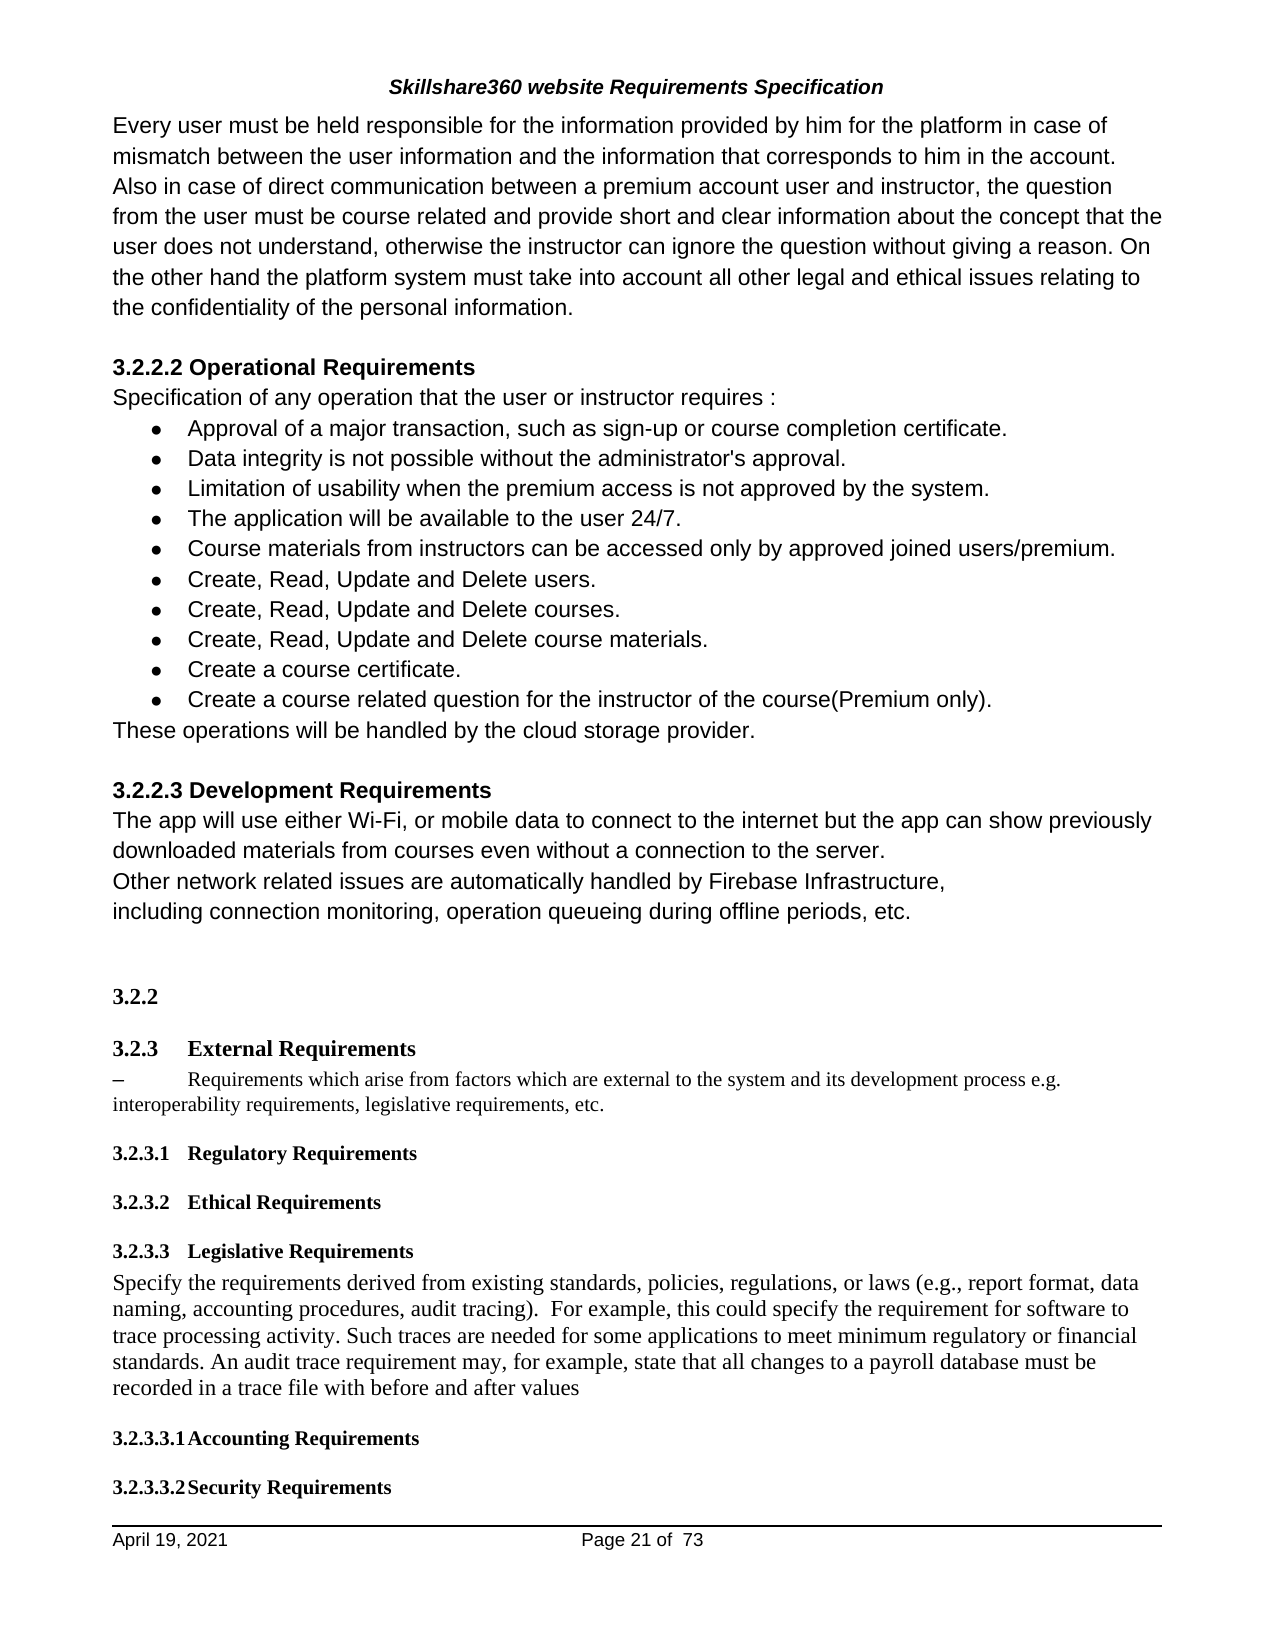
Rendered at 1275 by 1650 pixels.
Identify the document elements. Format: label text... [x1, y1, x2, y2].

text including connection monitoring, operation queueing during offline periods, etc. [112, 898, 1162, 924]
text Other network related issues are automatically handled by Firebase Infrastructure, [112, 868, 1162, 894]
text 3.2.2.3 Development Requirements [112, 777, 1162, 803]
subtitle Legislative Requirements [112, 1239, 1162, 1263]
list Approval of a major transaction, such as sign-up or course completion certificate. [150, 414, 1162, 441]
list Create, Read, Update and Delete course materials. [150, 626, 1162, 652]
list Limitation of usability when the premium access is not approved by the system. [150, 475, 1162, 501]
list The application will be available to the user 24/7. [150, 505, 1162, 532]
subtitle Ethical Requirements [112, 1189, 1162, 1214]
text Every user must be held responsible for the information provided by him for the platform in case of mismatch between the user information and the information that corresponds to him in the account. Also in case of direct communication between a premium account user and instructor, the question from the user must be course related and provide short and clear information about the concept that the user does not understand, otherwise the instructor can ignore the question without giving a reason. On the other hand the platform system must take into account all other legal and ethical issues relating to the confidentiality of the personal information. [112, 112, 1162, 320]
subtitle Regulatory Requirements [112, 1141, 1162, 1164]
list Create, Read, Update and Delete courses. [150, 596, 1162, 622]
text The app will use either Wi-Fi, or mobile data to connect to the internet but the app can show previously downloaded materials from courses even without a connection to the server. [112, 807, 1162, 864]
subtitle Security Requirements [112, 1475, 1162, 1499]
list Create, Read, Update and Delete users. [150, 566, 1162, 592]
text Specify the requirements derived from existing standards, policies, regulations, or laws (e.g., report format, data naming, accounting procedures, audit tracing). For example, this could specify the requirement for software to trace processing activity. Such traces are needed for some applications to meet minimum regulatory or financial standards. An audit trace requirement may, for example, state that all changes to a payroll database must be recorded in a trace file with before and after values [112, 1269, 1162, 1401]
subtitle External Requirements [112, 1035, 1162, 1061]
list Create a course related question for the instructor of the course(Premium only). [150, 686, 1162, 713]
text 3.2.2.2 Operational Requirements [112, 354, 1162, 381]
list Data integrity is not possible without the administrator's approval. [150, 445, 1162, 471]
list Requirements which arise from factors which are external to the system and its development process e.g. interoperability requirements, legislative requirements, etc. [112, 1067, 1162, 1116]
list Create a course certificate. [150, 656, 1162, 683]
text Specification of any operation that the user or instructor requires : [112, 384, 1162, 411]
text These operations will be handled by the cloud storage provider. [112, 717, 1162, 743]
subtitle Accounting Requirements [112, 1426, 1162, 1450]
list Course materials from instructors can be accessed only by approved joined users/premium. [150, 535, 1162, 562]
